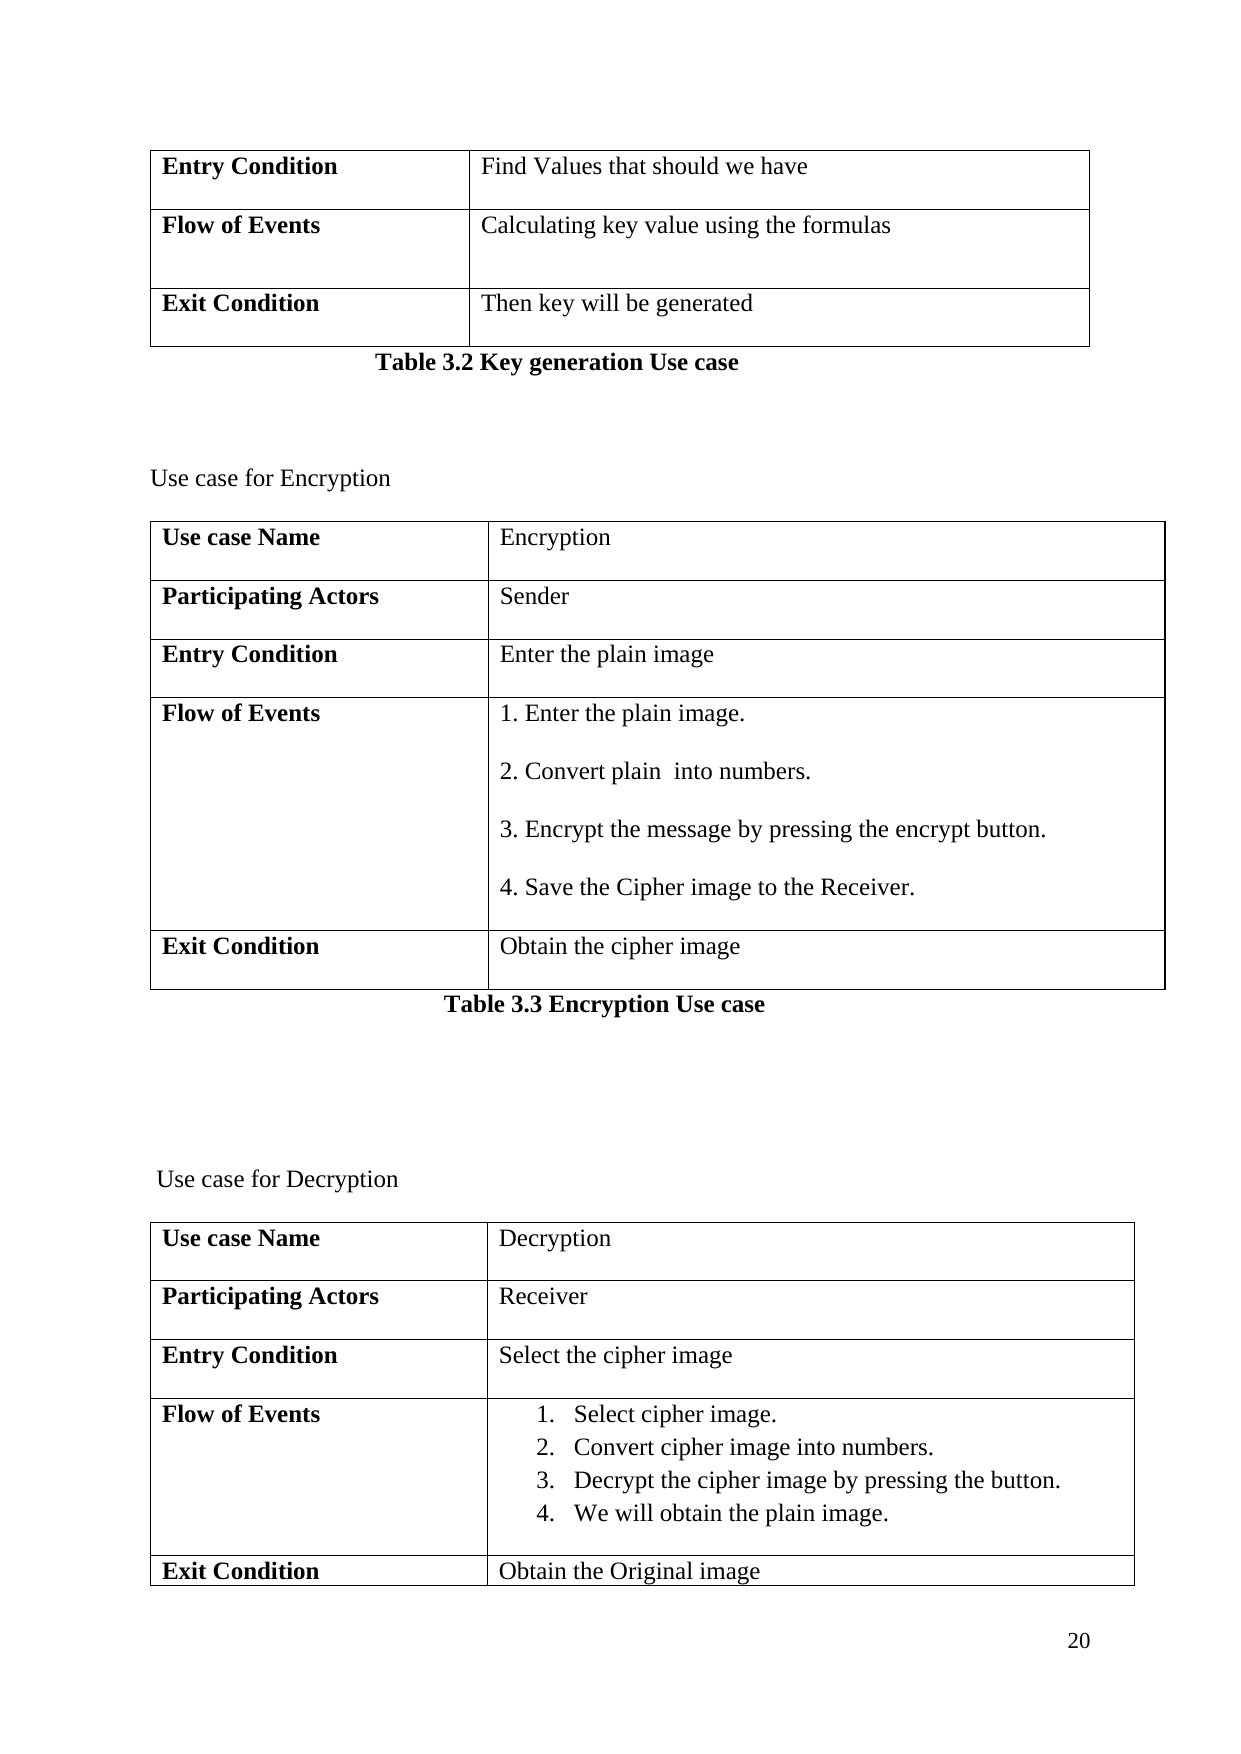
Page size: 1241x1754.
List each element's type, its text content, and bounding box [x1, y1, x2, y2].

table_cell Then key will be generated [470, 289, 1089, 346]
table_cell Receiver [488, 1281, 1134, 1339]
table_cell Participating Actors [151, 581, 488, 638]
table_cell Exit Condition [151, 931, 488, 988]
table_cell Calculating key value using the formulas [470, 210, 1089, 287]
table_header Use case Name [151, 1223, 487, 1280]
table_cell 1. Enter the plain image. 2. Convert plain into numbers. 3. Encrypt the message by pressing the encrypt button. 4. Save the Cipher image to the Receiver. [489, 698, 1164, 930]
table_cell Entry Condition [151, 640, 488, 697]
subtitle Use case for Encryption [150, 463, 1090, 492]
table_cell Flow of Events [151, 210, 469, 287]
table_cell Enter the plain image [489, 640, 1164, 697]
text Table 3.3 Encryption Use case [150, 990, 1090, 1018]
table_cell Entry Condition [151, 151, 469, 209]
table_cell Find Values that should we have [470, 151, 1089, 209]
table_header Decryption [488, 1223, 1134, 1280]
table_cell Select the cipher image [488, 1340, 1134, 1398]
subtitle Use case for Decryption [150, 1164, 1090, 1192]
table_cell Sender [489, 581, 1164, 638]
table_cell Flow of Events [151, 698, 488, 930]
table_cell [488, 1556, 1134, 1585]
table_cell Select cipher image. Convert cipher image into numbers. Decrypt the cipher image by pressing the button. We will obtain the plain image. [488, 1399, 1134, 1555]
table_cell Obtain the cipher image [489, 931, 1164, 988]
text Table 3.2 Key generation Use case [150, 347, 1090, 376]
table_cell Flow of Events [151, 1399, 487, 1555]
table_cell Entry Condition [151, 1340, 487, 1398]
table_header Use case Name [151, 522, 488, 580]
table_cell Exit Condition [151, 289, 469, 346]
table_cell Exit Condition [151, 1556, 487, 1585]
table_cell Participating Actors [151, 1281, 487, 1339]
table_header Encryption [489, 522, 1164, 580]
